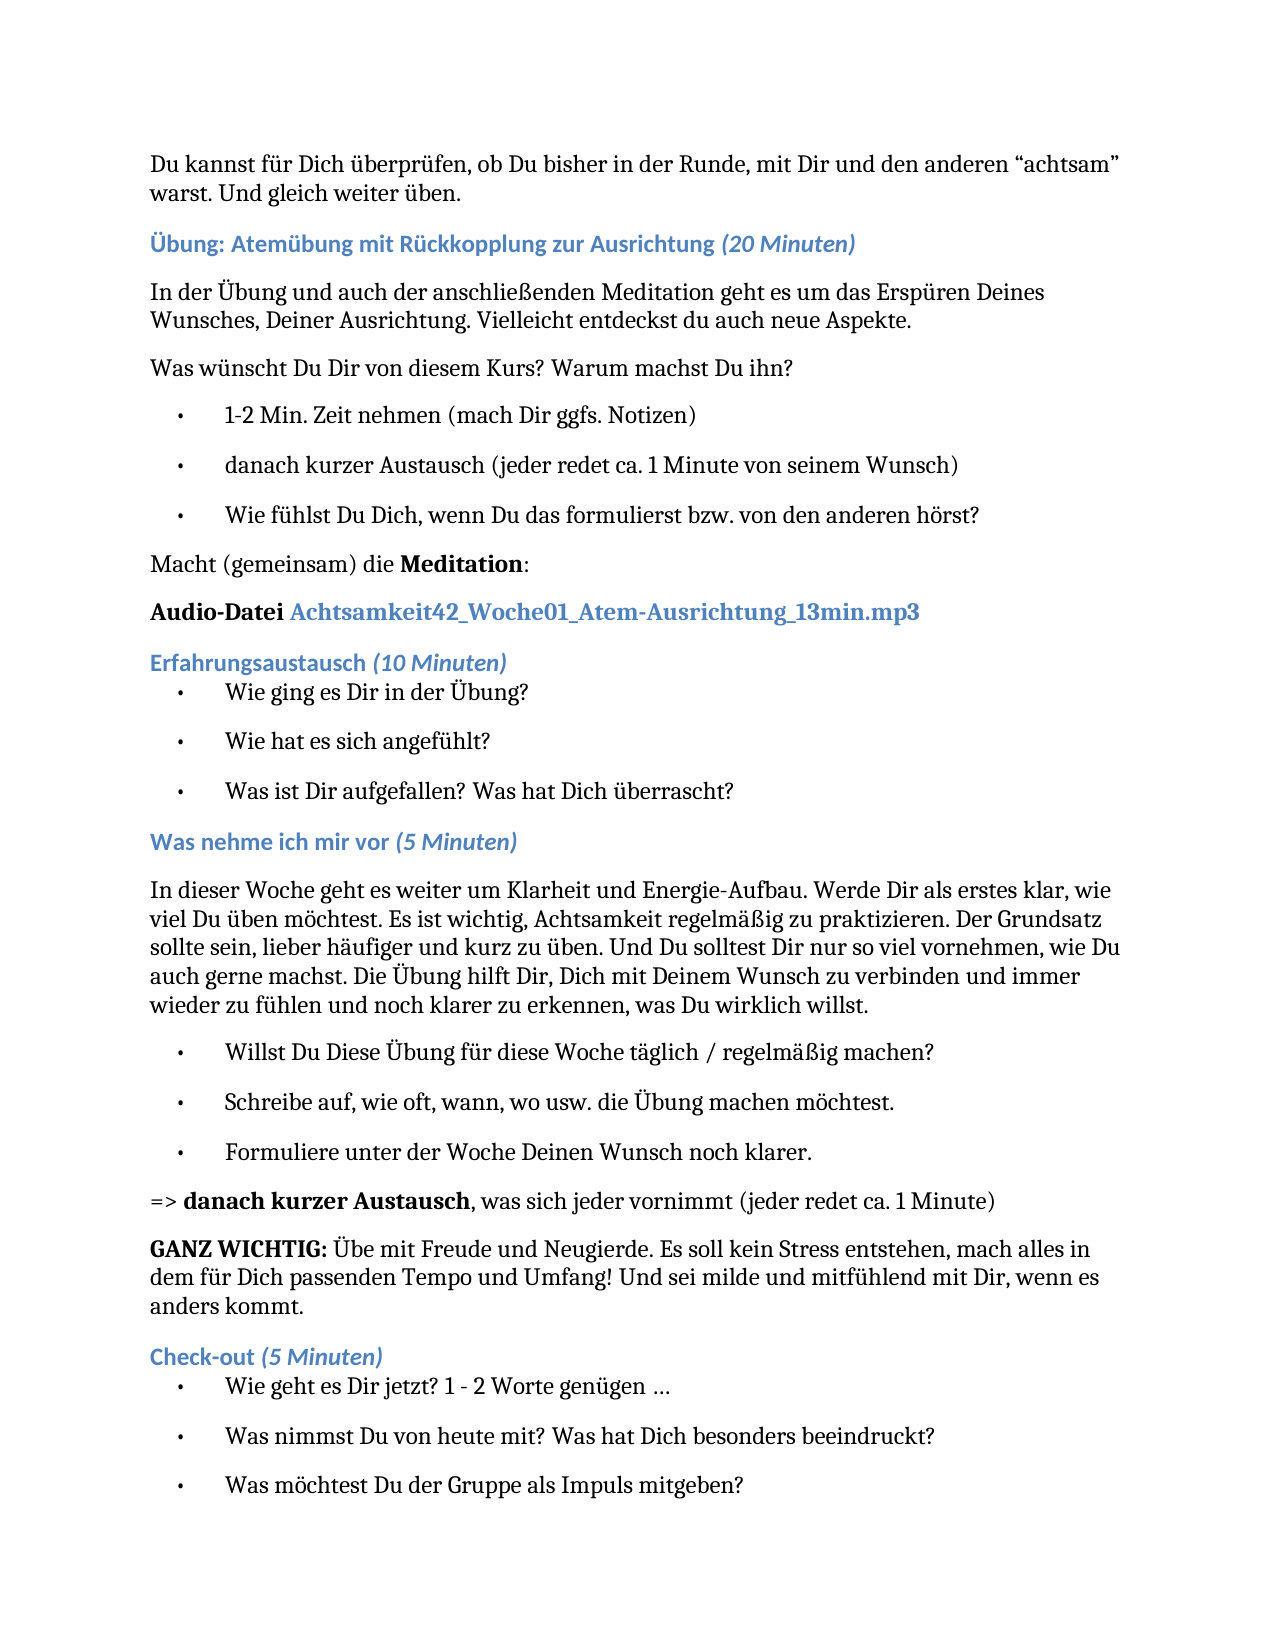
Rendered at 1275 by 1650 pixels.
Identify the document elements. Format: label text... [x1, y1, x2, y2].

list danach kurzer Austausch (jeder redet ca. 1 Minute von seinem Wunsch) [175, 451, 1125, 480]
text In der Übung und auch der anschließenden Meditation geht es um das Erspüren Deines Wunsches, Deiner Ausrichtung. Vielleicht entdeckst du auch neue Aspekte. [150, 278, 1125, 335]
text In dieser Woche geht es weiter um Klarheit und Energie-Aufbau. Werde Dir als erstes klar, wie viel Du üben möchtest. Es ist wichtig, Achtsamkeit regelmäßig zu praktizieren. Der Grundsatz sollte sein, lieber häufiger und kurz zu üben. Und Du solltest Dir nur so viel vornehmen, wie Du auch gerne machst. Die Übung hilft Dir, Dich mit Deinem Wunsch zu verbinden und immer wieder zu fühlen und noch klarer zu erkennen, was Du wirklich willst. [150, 876, 1125, 1019]
text Macht (gemeinsam) die Meditation: [150, 550, 1125, 579]
list 1-2 Min. Zeit nehmen (mach Dir ggfs. Notizen) [175, 401, 1125, 430]
text => danach kurzer Austausch, was sich jeder vornimmt (jeder redet ca. 1 Minute) [150, 1187, 1125, 1216]
text GANZ WICHTIG: Übe mit Freude und Neugierde. Es soll kein Stress entstehen, mach alles in dem für Dich passenden Tempo und Umfang! Und sei milde und mitfühlend mit Dir, wenn es anders kommt. [150, 1234, 1125, 1321]
list Willst Du Diese Übung für diese Woche täglich / regelmäßig machen? [175, 1038, 1125, 1067]
text Du kannst für Dich überprüfen, ob Du bisher in der Runde, mit Dir und den anderen “achtsam” warst. Und gleich weiter üben. [150, 150, 1125, 207]
list Was möchtest Du der Gruppe als Impuls mitgeben? [175, 1471, 1125, 1500]
list Was nimmst Du von heute mit? Was hat Dich besonders beeindruckt? [175, 1422, 1125, 1450]
subtitle Erfahrungsaustausch (10 Minuten) [150, 647, 1125, 678]
list Schreibe auf, wie oft, wann, wo usw. die Übung machen möchtest. [175, 1088, 1125, 1117]
list Wie ging es Dir in der Übung? [175, 678, 1125, 706]
list Wie fühlst Du Dich, wenn Du das formulierst bzw. von den anderen hörst? [175, 501, 1125, 529]
list Was ist Dir aufgefallen? Was hat Dich überrascht? [175, 777, 1125, 806]
list Wie hat es sich angefühlt? [175, 727, 1125, 756]
text Audio-Datei Achtsamkeit42_Woche01_Atem-Ausrichtung_13min.mp3 [150, 598, 1125, 626]
list Formuliere unter der Woche Deinen Wunsch noch klarer. [175, 1137, 1125, 1166]
list Wie geht es Dir jetzt? 1 - 2 Worte genügen … [175, 1372, 1125, 1401]
subtitle Übung: Atemübung mit Rückkopplung zur Ausrichtung (20 Minuten) [150, 228, 1125, 259]
text Was wünscht Du Dir von diesem Kurs? Warum machst Du ihn? [150, 354, 1125, 383]
subtitle Check-out (5 Minuten) [150, 1342, 1125, 1372]
subtitle Was nehme ich mir vor (5 Minuten) [150, 826, 1125, 857]
